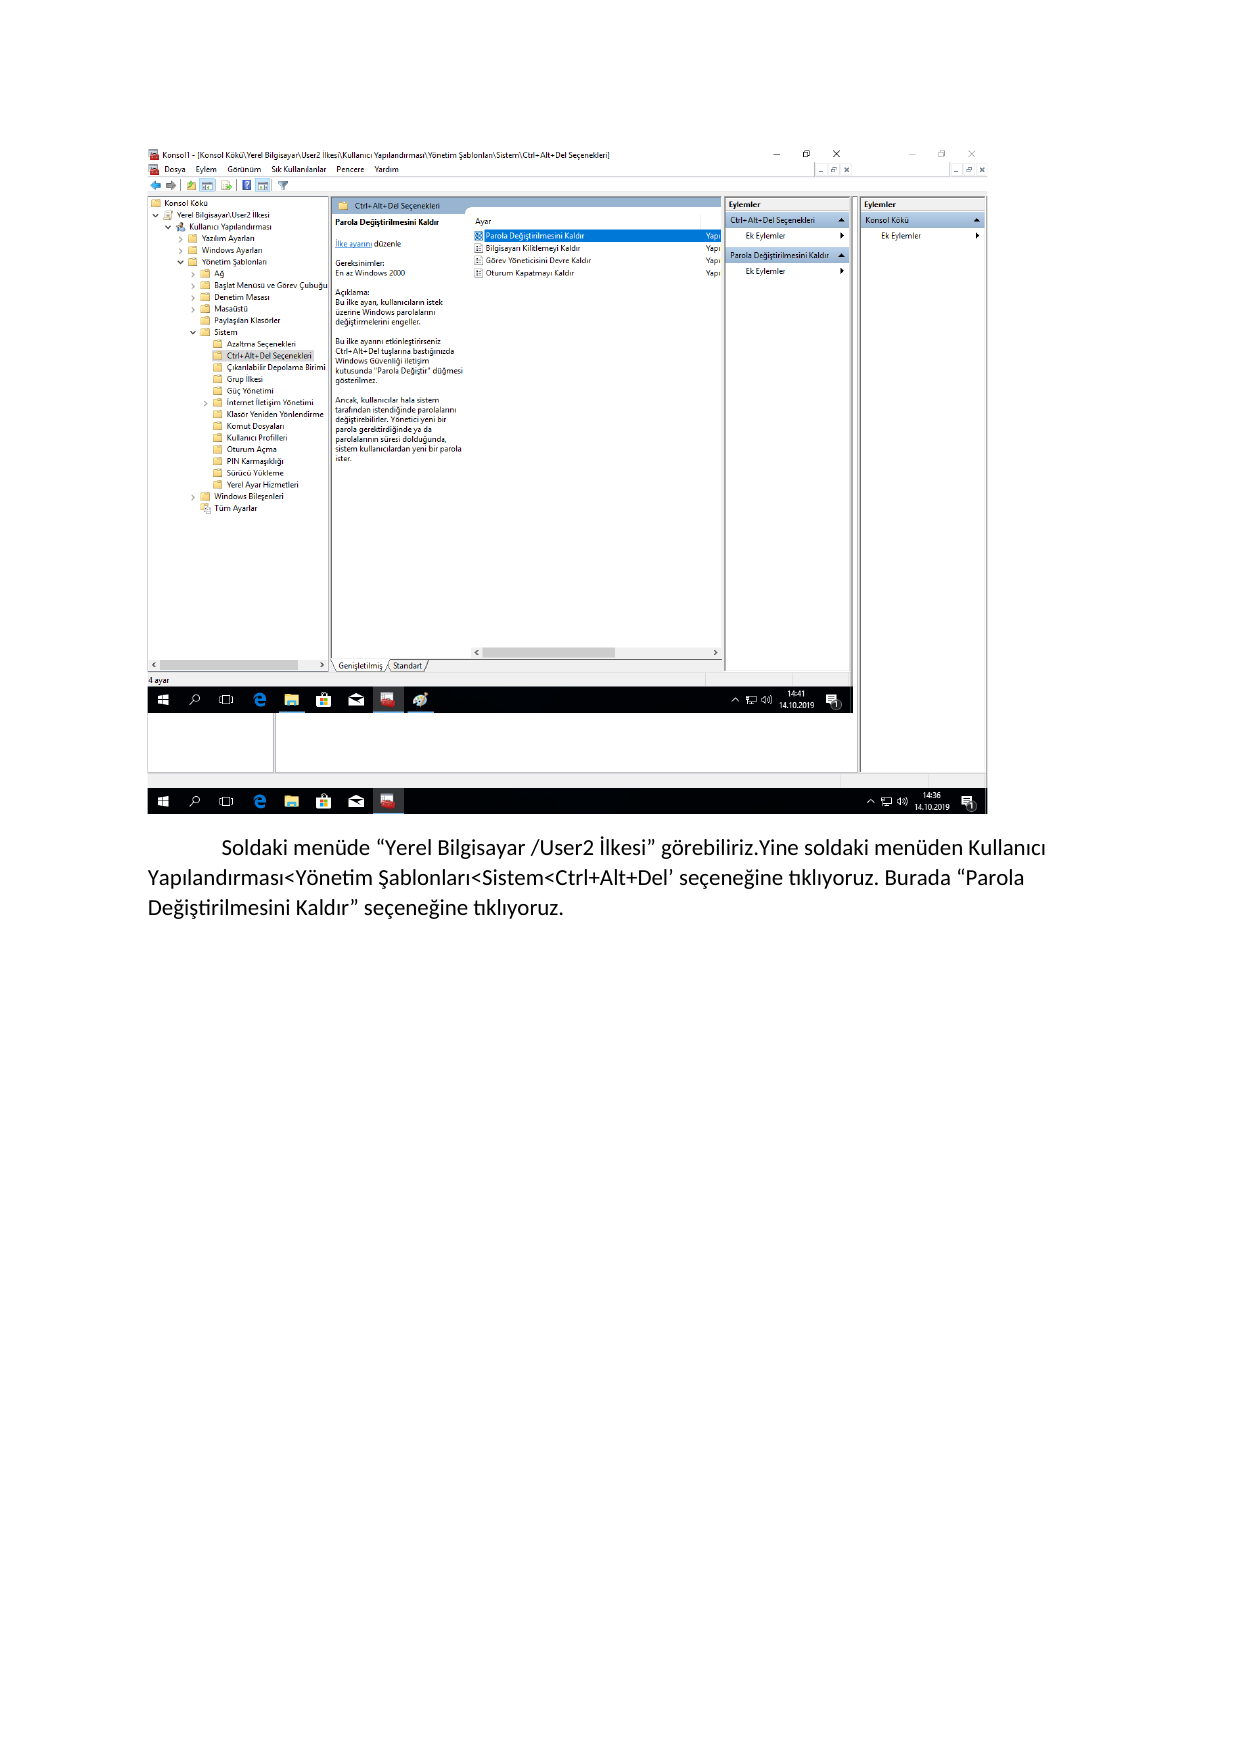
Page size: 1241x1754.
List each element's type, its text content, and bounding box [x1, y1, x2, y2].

picture [147, 147, 988, 814]
text Soldaki menüde “Yerel Bilgisayar /User2 İlkesi” görebiliriz.Yine soldaki menüden Kullanıcı Yapılandırması<Yönetim Şablonları<Sistem<Ctrl+Alt+Del’ seçeneğine tıklıyoruz. Burada “Parola Değiştirilmesini Kaldır” seçeneğine tıklıyoruz. [148, 833, 1093, 921]
